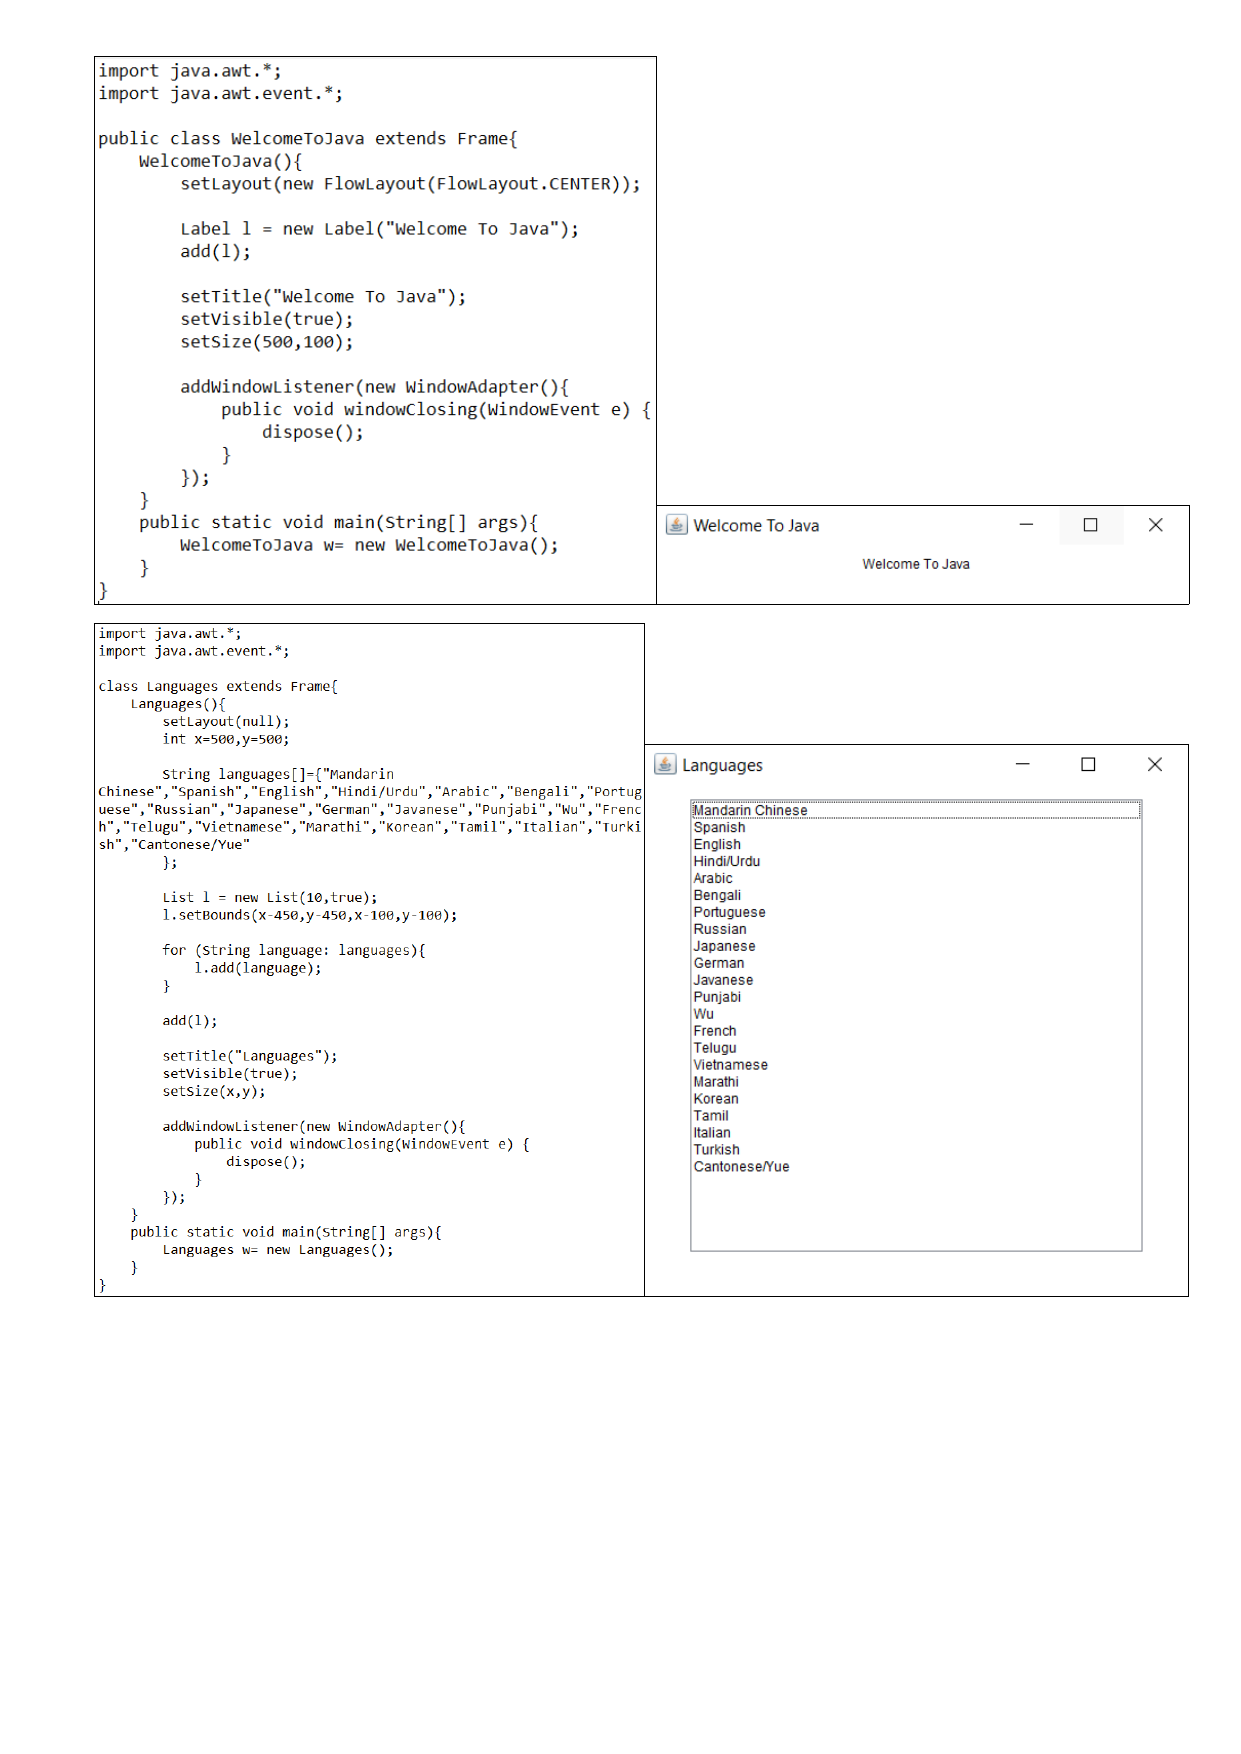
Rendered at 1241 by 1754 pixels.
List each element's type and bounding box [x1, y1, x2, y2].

picture [95, 57, 656, 604]
picture [95, 624, 644, 1296]
picture [657, 506, 1189, 604]
picture [645, 745, 1188, 1296]
